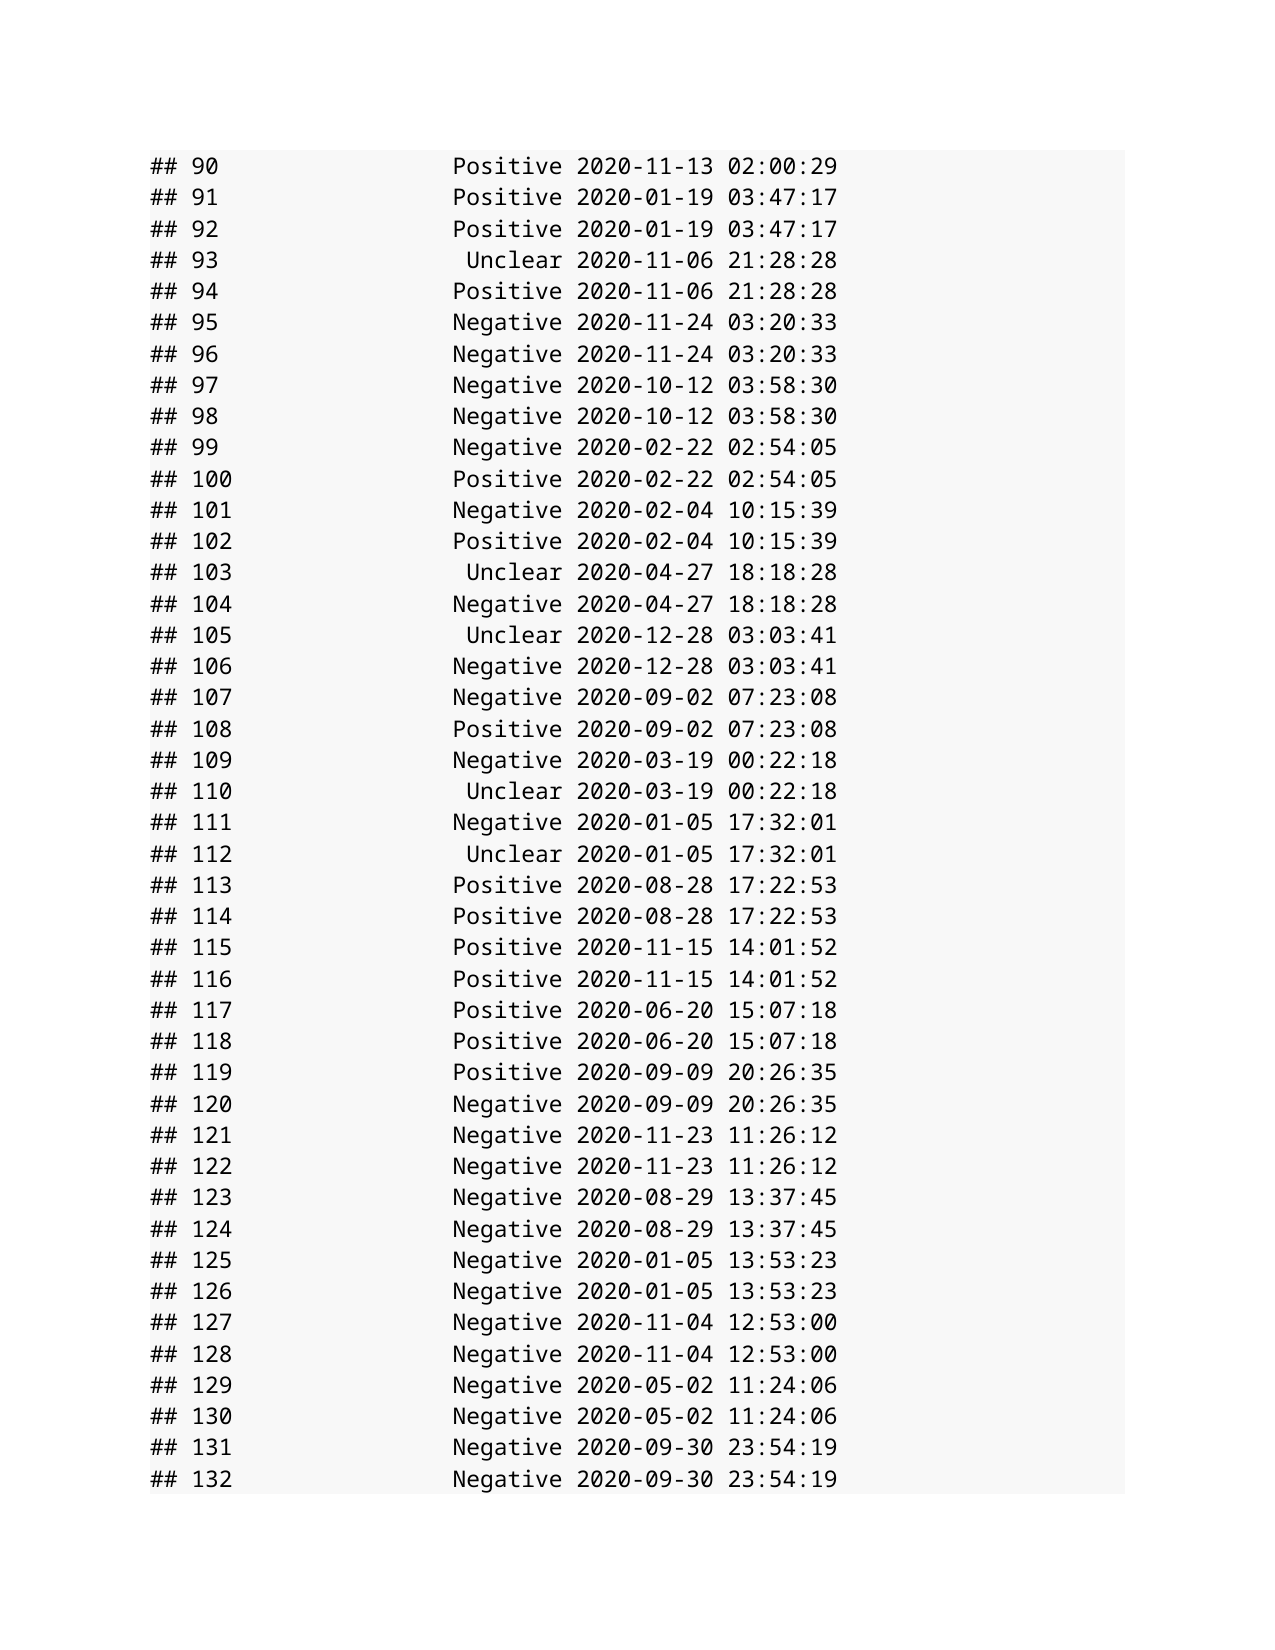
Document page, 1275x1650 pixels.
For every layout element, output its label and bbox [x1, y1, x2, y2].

text [150, 150, 1125, 1494]
